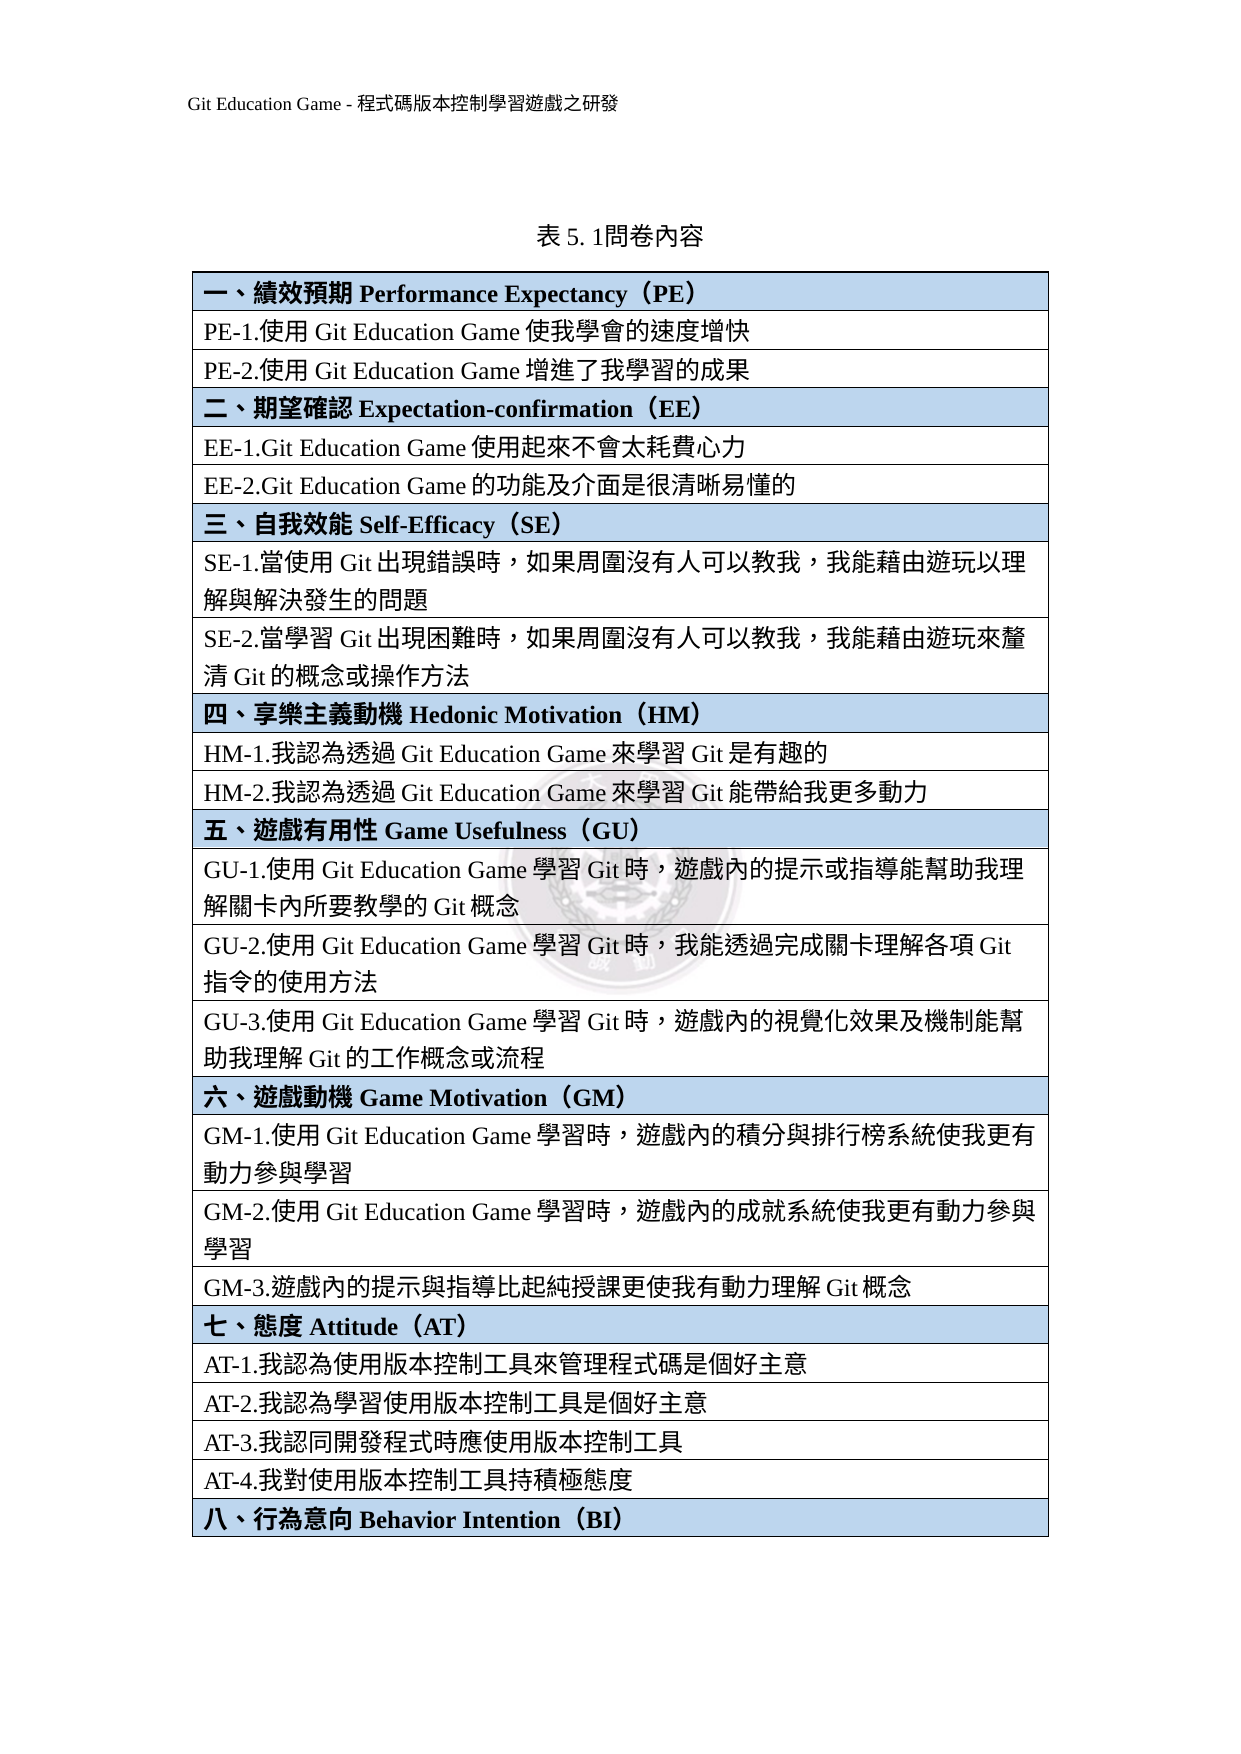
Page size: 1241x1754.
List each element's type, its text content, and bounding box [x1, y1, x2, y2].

table_cell PE-1.使用Git Education Game使我學會的速度增快 [193, 311, 1048, 348]
table_cell GM-1.使用Git Education Game學習時，遊戲內的積分與排行榜系統使我更有動力參與學習 [193, 1115, 1048, 1190]
table_cell 七、態度 Attitude（AT） [193, 1306, 1048, 1343]
table_cell EE-1.Git Education Game使用起來不會太耗費心力 [193, 427, 1048, 464]
table_cell SE-1.當使用Git出現錯誤時，如果周圍沒有人可以教我，我能藉由遊玩以理解與解決發生的問題 [193, 542, 1048, 617]
table_cell 四、享樂主義動機 Hedonic Motivation（HM） [193, 694, 1048, 732]
table_cell HM-1.我認為透過Git Education Game來學習Git是有趣的 [193, 733, 1048, 770]
table_cell GU-1.使用Git Education Game學習Git時，遊戲內的提示或指導能幫助我理解關卡內所要教學的Git概念 [193, 849, 1048, 923]
table_cell GM-2.使用Git Education Game學習時，遊戲內的成就系統使我更有動力參與學習 [193, 1191, 1048, 1266]
table_cell 八、行為意向 Behavior Intention（BI） [193, 1499, 1048, 1536]
table_cell 五、遊戲有用性 Game Usefulness（GU） [193, 810, 1048, 847]
table_cell GU-3.使用Git Education Game學習Git時，遊戲內的視覺化效果及機制能幫助我理解Git的工作概念或流程 [193, 1001, 1048, 1076]
table_cell SE-2.當學習Git出現困難時，如果周圍沒有人可以教我，我能藉由遊玩來釐清Git的概念或操作方法 [193, 618, 1048, 693]
table_cell 二、期望確認Expectation-confirmation（EE） [193, 388, 1048, 426]
text 表5. 1問卷內容 [187, 216, 1053, 253]
table_header 一、績效預期 Performance Expectancy（PE） [193, 273, 1048, 310]
table_cell AT-3.我認同開發程式時應使用版本控制工具 [193, 1421, 1048, 1459]
table_cell 三、自我效能 Self-Efficacy（SE） [193, 504, 1048, 541]
table_cell AT-2.我認為學習使用版本控制工具是個好主意 [193, 1383, 1048, 1420]
table_cell HM-2.我認為透過Git Education Game來學習Git能帶給我更多動力 [193, 771, 1048, 809]
table_cell PE-2.使用Git Education Game增進了我學習的成果 [193, 350, 1048, 387]
table_cell GM-3.遊戲內的提示與指導比起純授課更使我有動力理解Git概念 [193, 1267, 1048, 1305]
table_cell AT-4.我對使用版本控制工具持積極態度 [193, 1460, 1048, 1497]
table_cell AT-1.我認為使用版本控制工具來管理程式碼是個好主意 [193, 1344, 1048, 1382]
table_cell GU-2.使用Git Education Game學習Git時，我能透過完成關卡理解各項Git指令的使用方法 [193, 925, 1048, 999]
table_cell EE-2.Git Education Game的功能及介面是很清晰易懂的 [193, 465, 1048, 503]
table_cell 六、遊戲動機 Game Motivation（GM） [193, 1077, 1048, 1114]
